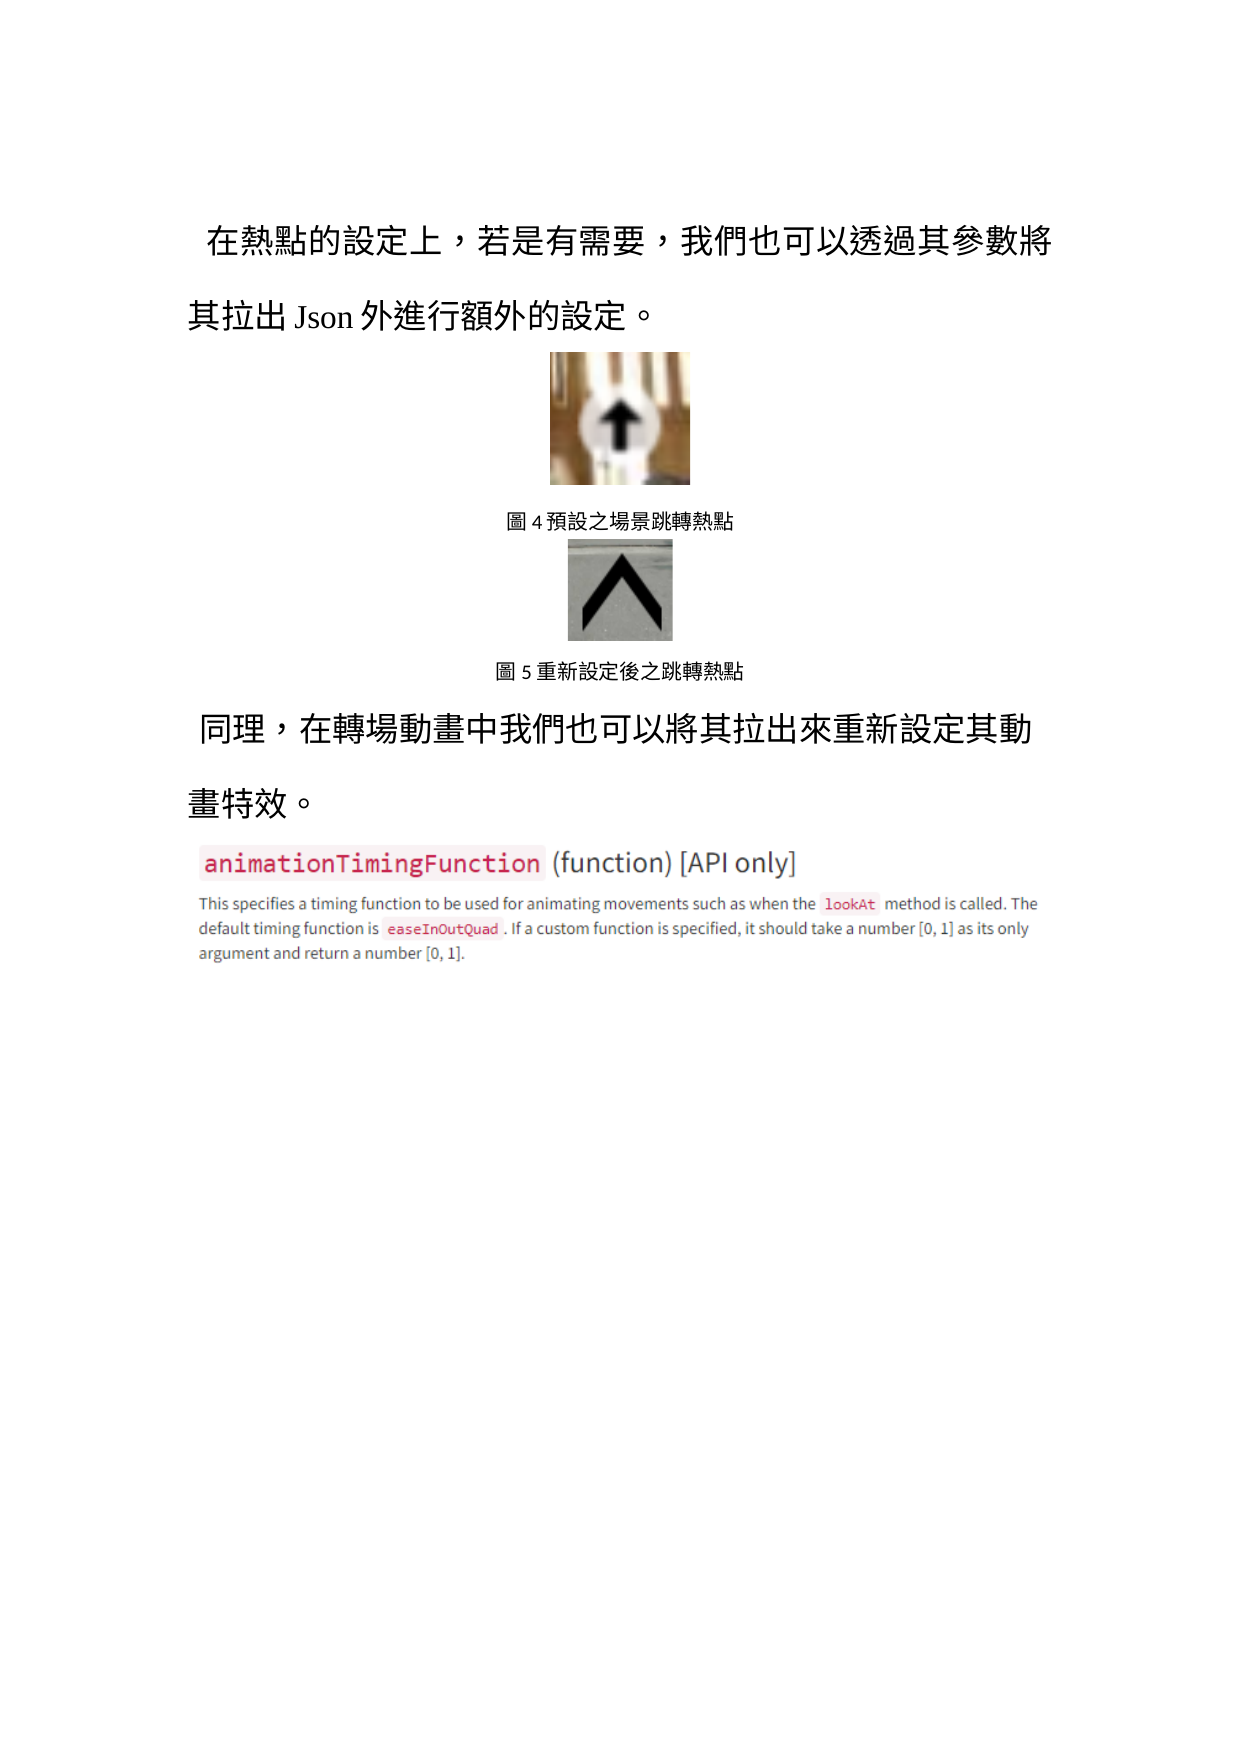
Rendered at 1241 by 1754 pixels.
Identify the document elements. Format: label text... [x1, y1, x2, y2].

picture [567, 539, 673, 641]
picture [187, 839, 1053, 975]
text 在熱點的設定上，若是有需要，我們也可以透過其參數將其拉出Json外進行額外的設定。 [187, 202, 1053, 352]
text 同理，在轉場動畫中我們也可以將其拉出來重新設定其動畫特效。 [187, 689, 1053, 839]
picture [550, 352, 691, 485]
text 圖 4 預設之場景跳轉熱點 [187, 502, 1053, 539]
